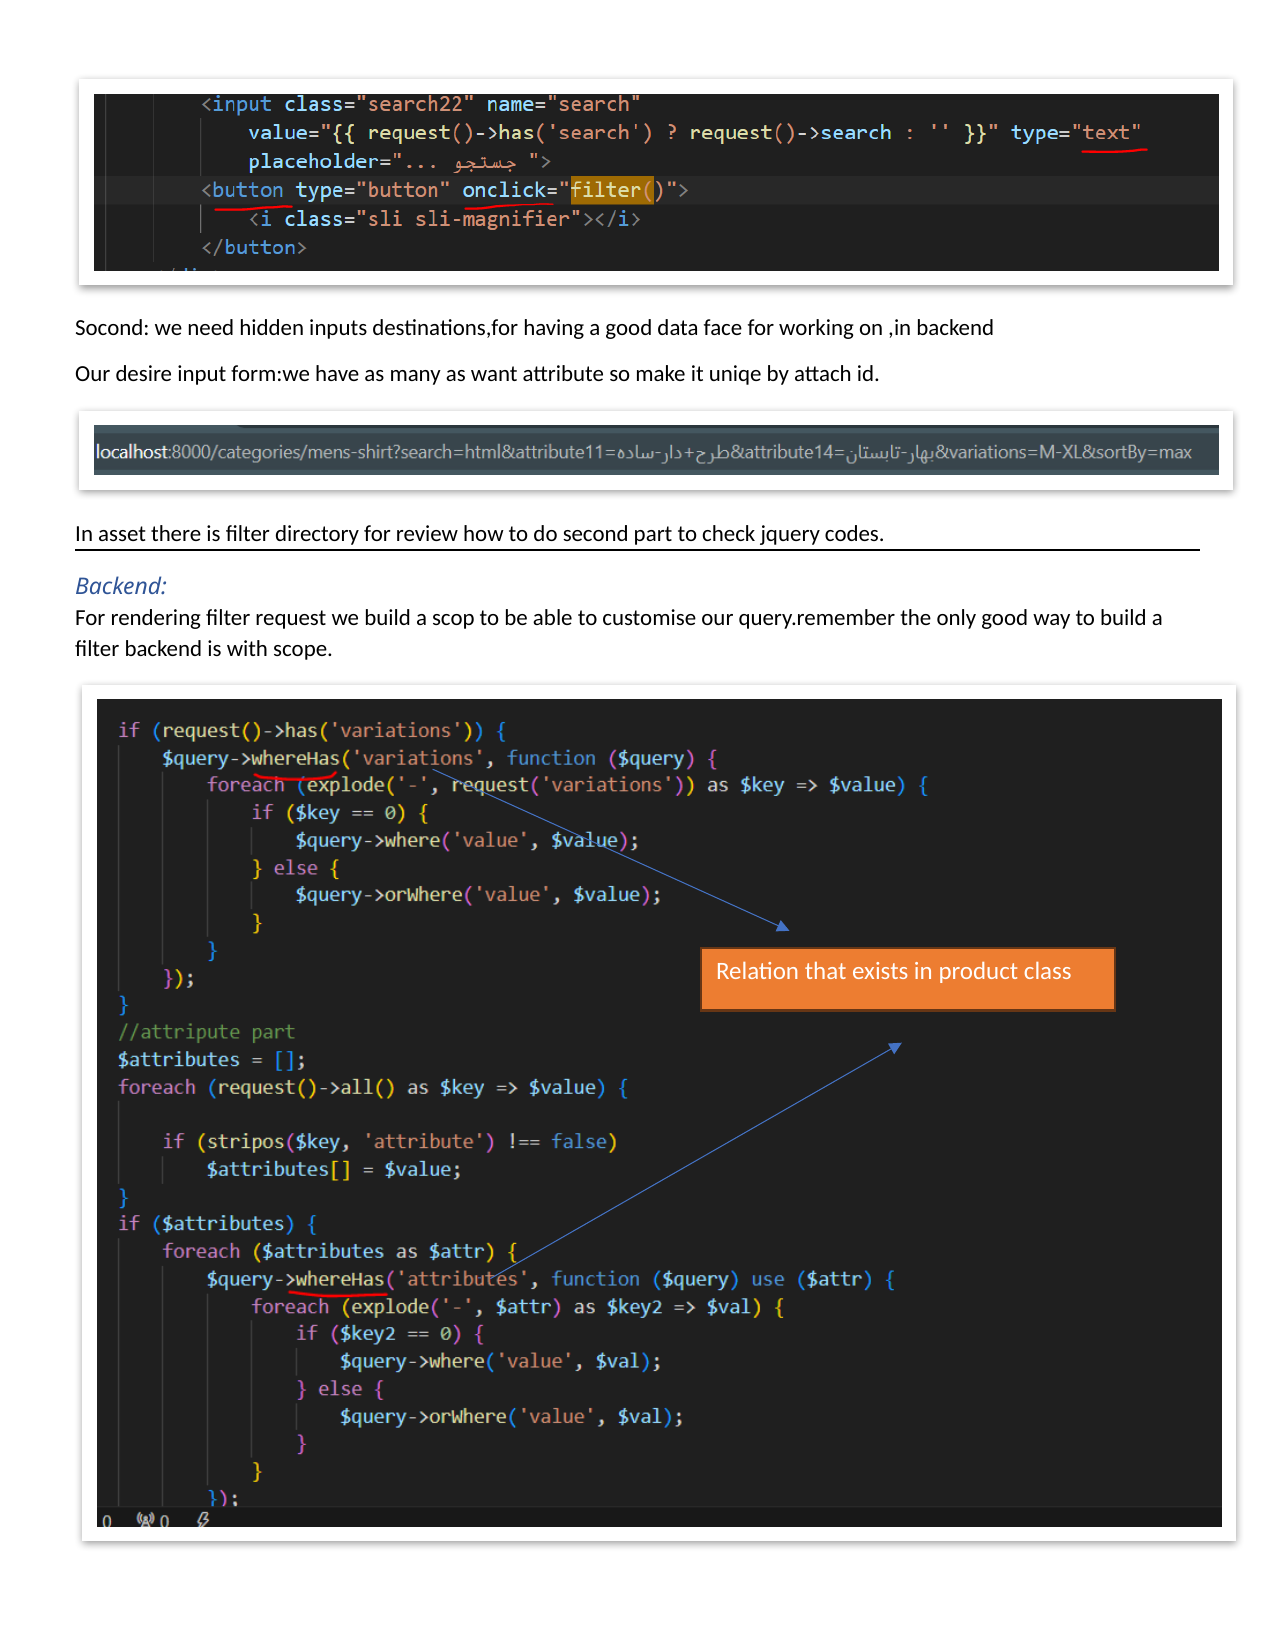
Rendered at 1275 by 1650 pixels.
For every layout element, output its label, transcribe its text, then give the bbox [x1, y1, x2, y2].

text In asset there is filter directory for review how to do second part to check jquery codes. [75, 519, 1200, 549]
picture [94, 94, 1219, 271]
text Our desire input form:we have as many as want attribute so make it uniqe by attach id. [75, 359, 1200, 388]
picture [97, 699, 1222, 1527]
text For rendering filter request we build a scop to be able to customise our query.remember the only good way to build a filter backend is with scope. [75, 603, 1200, 662]
subtitle Backend: [75, 570, 1200, 601]
text Socond: we need hidden inputs destinations,for having a good data face for working on ,in backend [75, 313, 1200, 341]
picture [94, 425, 1219, 475]
